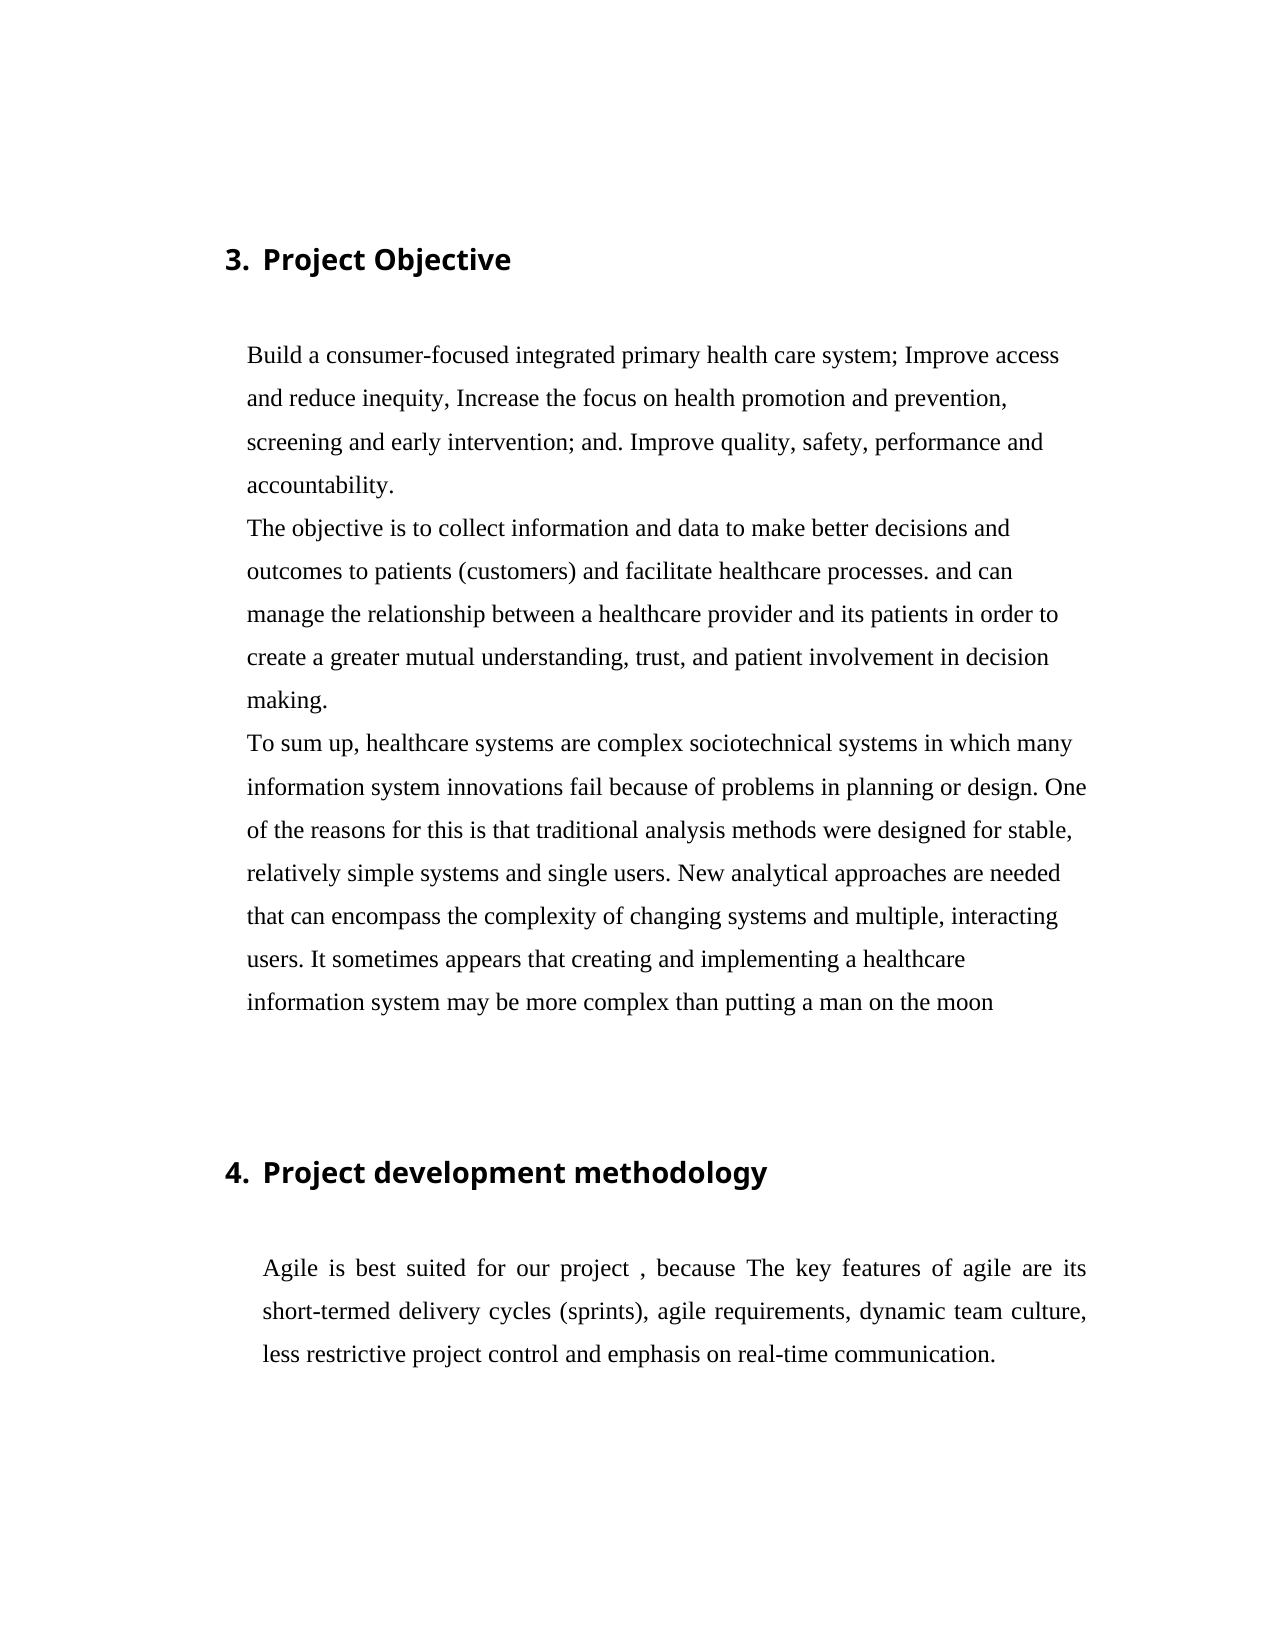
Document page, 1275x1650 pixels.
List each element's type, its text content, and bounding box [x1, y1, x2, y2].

text Agile is best suited for our project , because The key features of agile are its short-termed delivery cycles (sprints), agile requirements, dynamic team culture, less restrictive project control and emphasis on real-time communication. [262, 1253, 1087, 1368]
text To sum up, healthcare systems are complex sociotechnical systems in which many information system innovations fail because of problems in planning or design. One of the reasons for this is that traditional analysis methods were designed for stable, relatively simple systems and single users. New analytical approaches are needed that can encompass the complexity of changing systems and multiple, interacting users. It sometimes appears that creating and implementing a healthcare information system may be more complex than putting a man on the moon [247, 728, 1087, 1016]
subtitle Project Objective [225, 239, 1087, 279]
text Build a consumer-focused integrated primary health care system; Improve access and reduce inequity, Increase the focus on health promotion and prevention, screening and early intervention; and. Improve quality, safety, performance and accountability. [247, 340, 1087, 498]
text The objective is to collect information and data to make better decisions and outcomes to patients (customers) and facilitate healthcare processes. and can manage the relationship between a healthcare provider and its patients in order to create a greater mutual understanding, trust, and patient involvement in decision making. [247, 513, 1087, 714]
subtitle Project development methodology [225, 1152, 1087, 1192]
